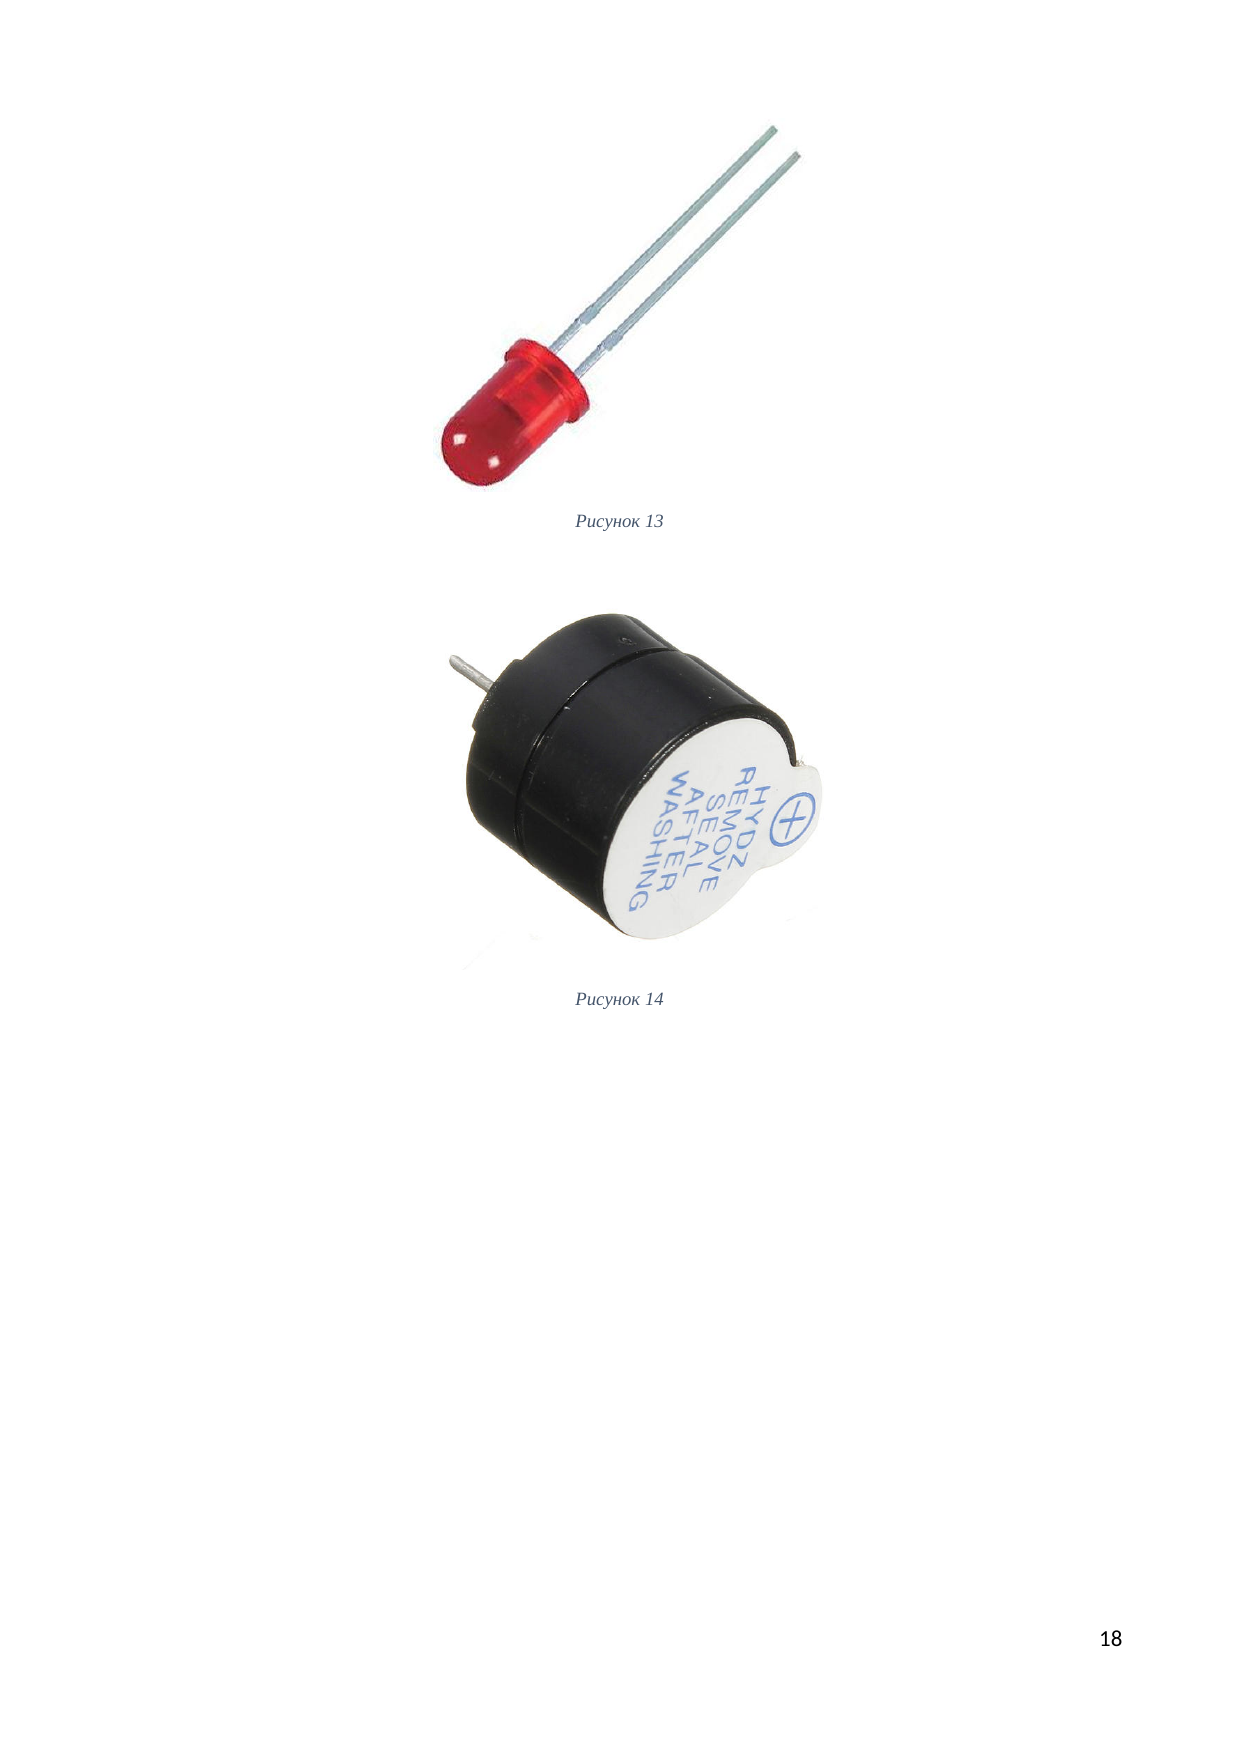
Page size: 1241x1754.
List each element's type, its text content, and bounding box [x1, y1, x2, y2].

text Рисунок 13 [118, 510, 1122, 531]
picture [411, 552, 829, 970]
text Рисунок 14 [118, 988, 1122, 1009]
picture [433, 118, 808, 492]
